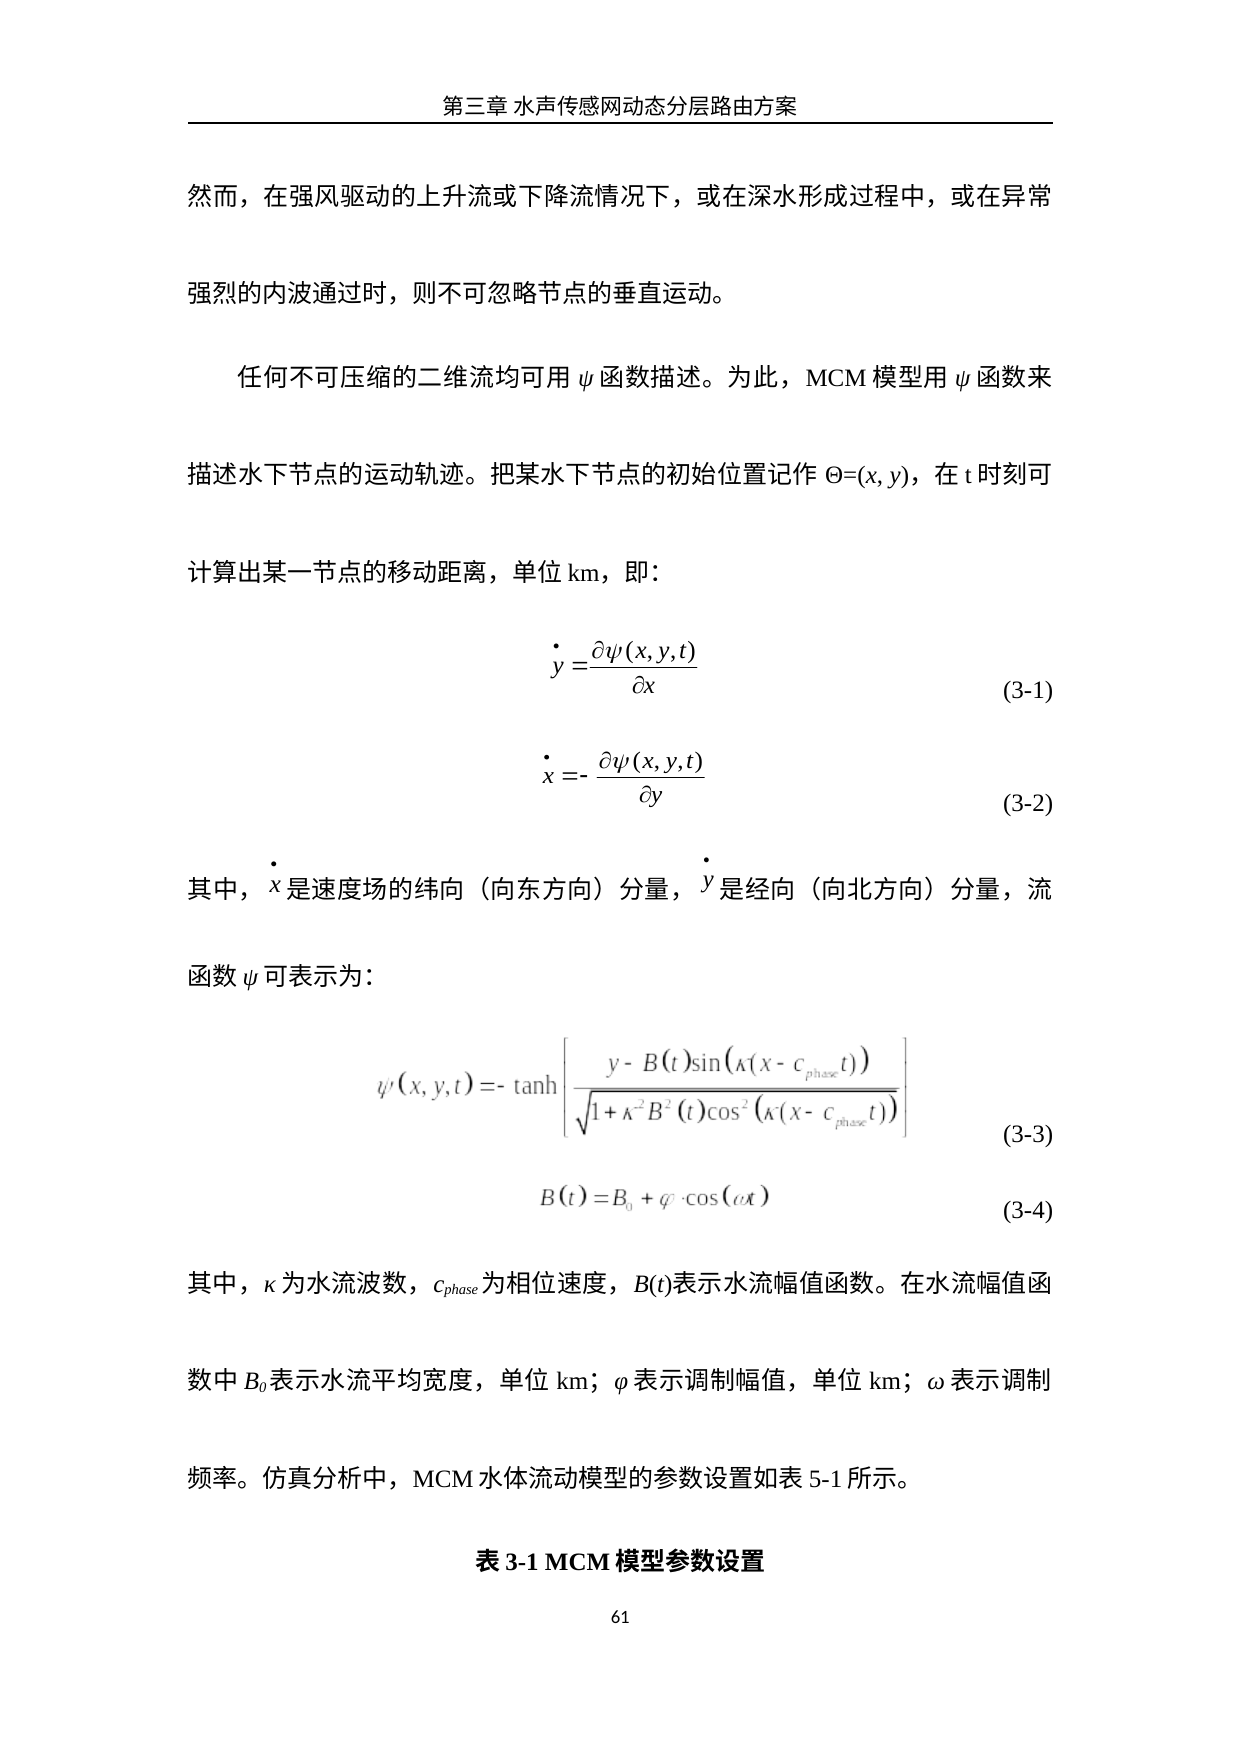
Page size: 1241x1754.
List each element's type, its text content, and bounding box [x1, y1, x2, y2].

text 表3-1 MCM模型参数设置 [187, 1527, 1053, 1592]
text 其中，是速度场的纬向（向东方向）分量，是经向（向北方向）分量，流函数ψ可表示为： [187, 844, 1053, 1007]
text (3-1) [187, 621, 1053, 718]
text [187, 162, 1053, 324]
text (3-2) [187, 733, 1053, 830]
text (3-3) [187, 1025, 1053, 1155]
text 其中，κ为水流波数，cphase为相位速度，B(t)表示水流幅值函数。在水流幅值函数中B0表示水流平均宽度，单位km；φ表示调制幅值，单位km；ω表示调制频率。仿真分析中，MCM水体流动模型的参数设置如表5-1所示。 [187, 1249, 1053, 1509]
text (3-4) [187, 1169, 1053, 1234]
text 任何不可压缩的二维流均可用ψ函数描述。为此，MCM模型用ψ函数来描述水下节点的运动轨迹。把某水下节点的初始位置记作Θ=(x, y)，在t时刻可计算出某一节点的移动距离，单位km，即： [187, 343, 1053, 603]
